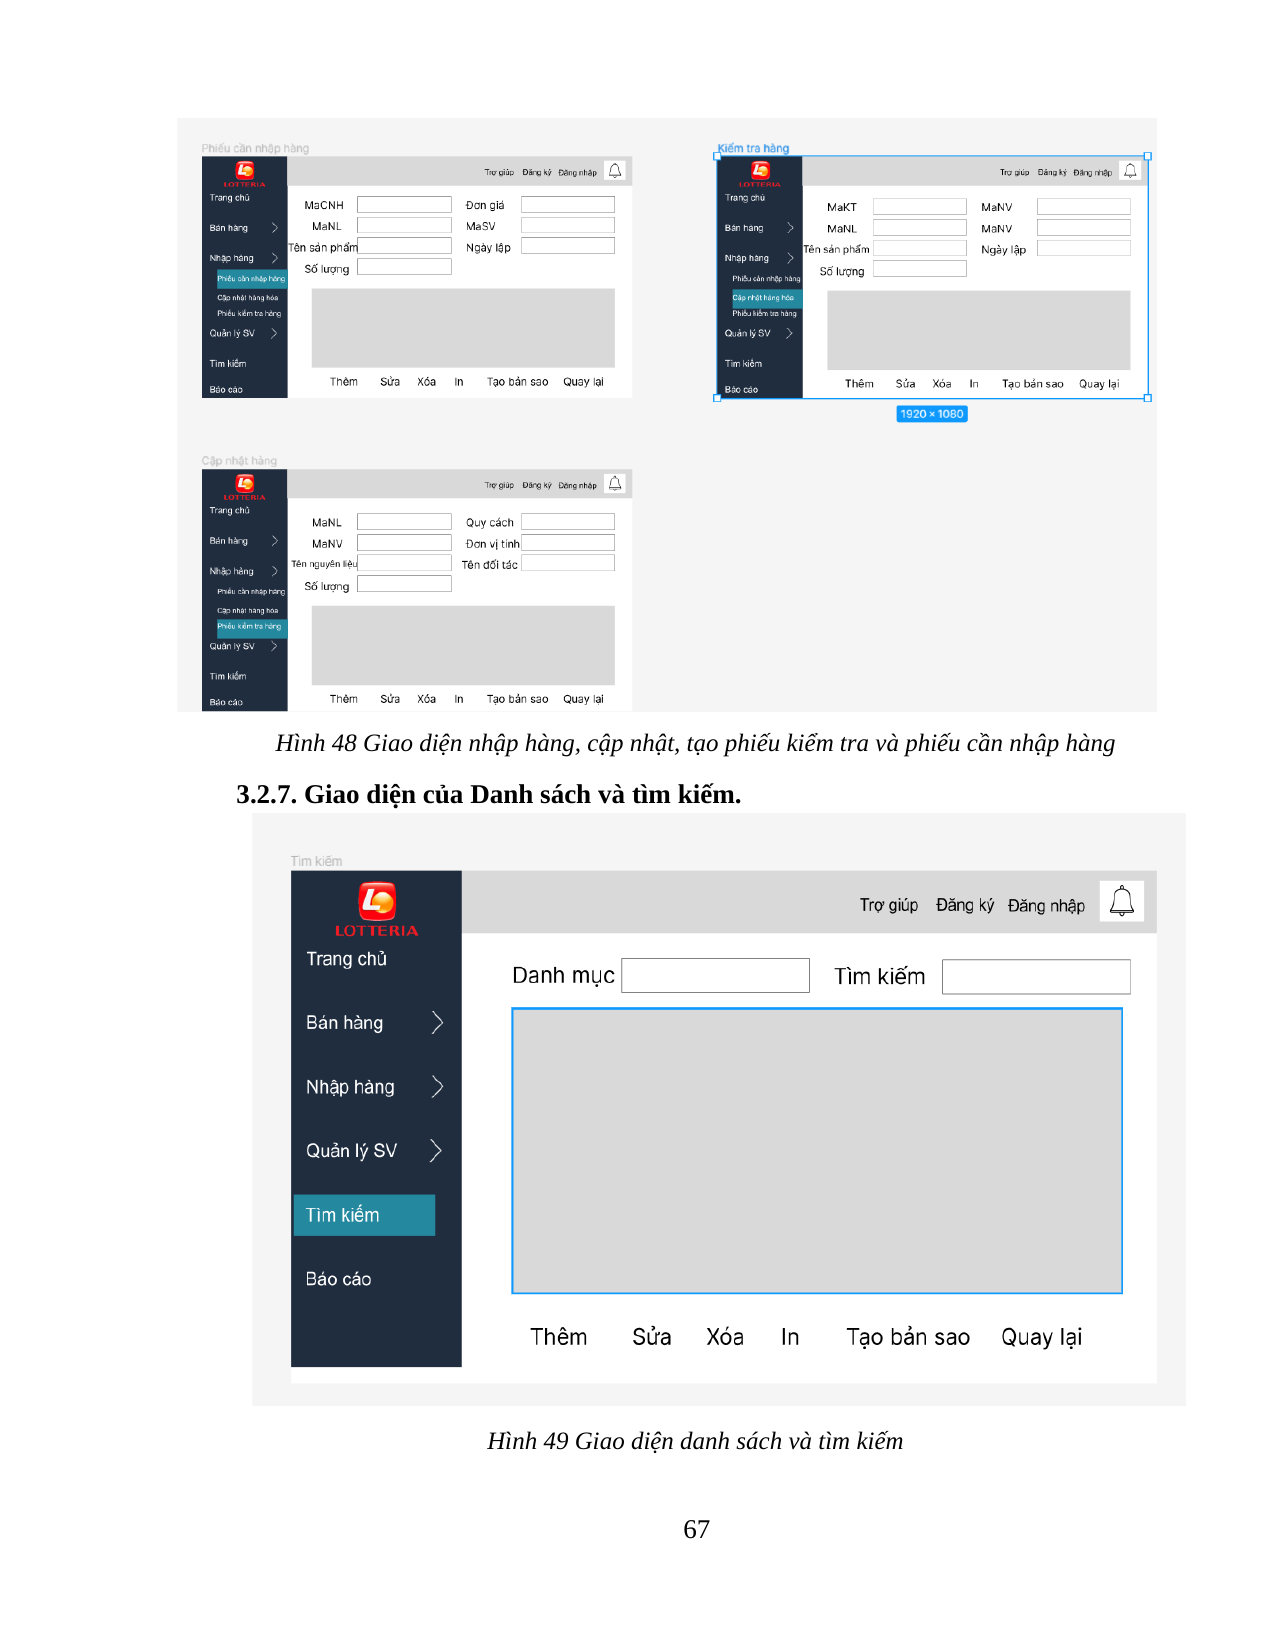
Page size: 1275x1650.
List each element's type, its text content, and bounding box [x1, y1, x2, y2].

text Hình 48 Giao diện nhập hàng, cập nhật, tạo phiếu kiểm tra và phiếu cần nhập hàng [177, 728, 1157, 757]
subtitle 3.2.7. Giao diện của Danh sách và tìm kiếm. [177, 778, 1157, 809]
text Hình 49 Giao diện danh sách và tìm kiếm [177, 1426, 1157, 1455]
picture [252, 813, 1186, 1406]
picture [177, 118, 1157, 712]
